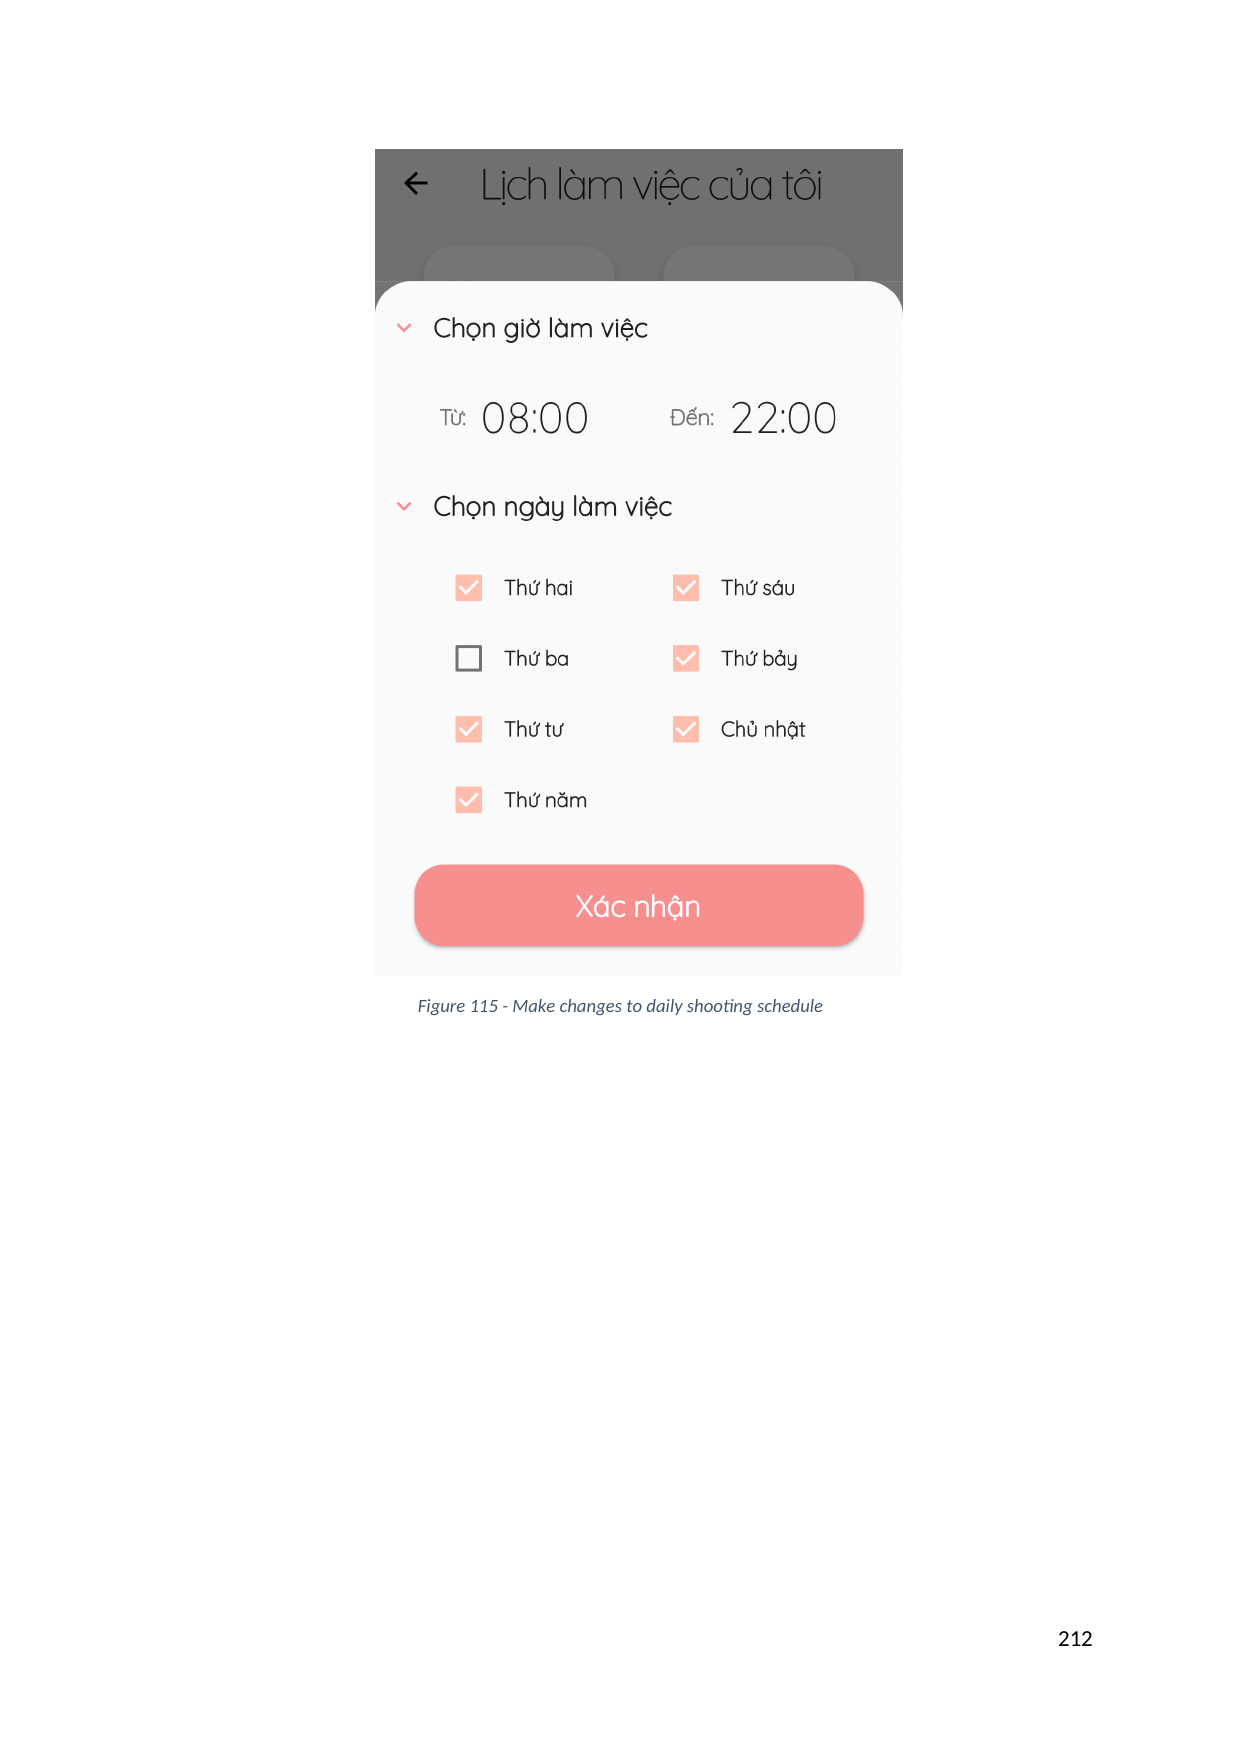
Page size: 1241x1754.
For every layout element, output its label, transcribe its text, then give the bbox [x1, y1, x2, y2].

text Figure 115 - Make changes to daily shooting schedule [150, 994, 1093, 1017]
picture [375, 149, 903, 976]
